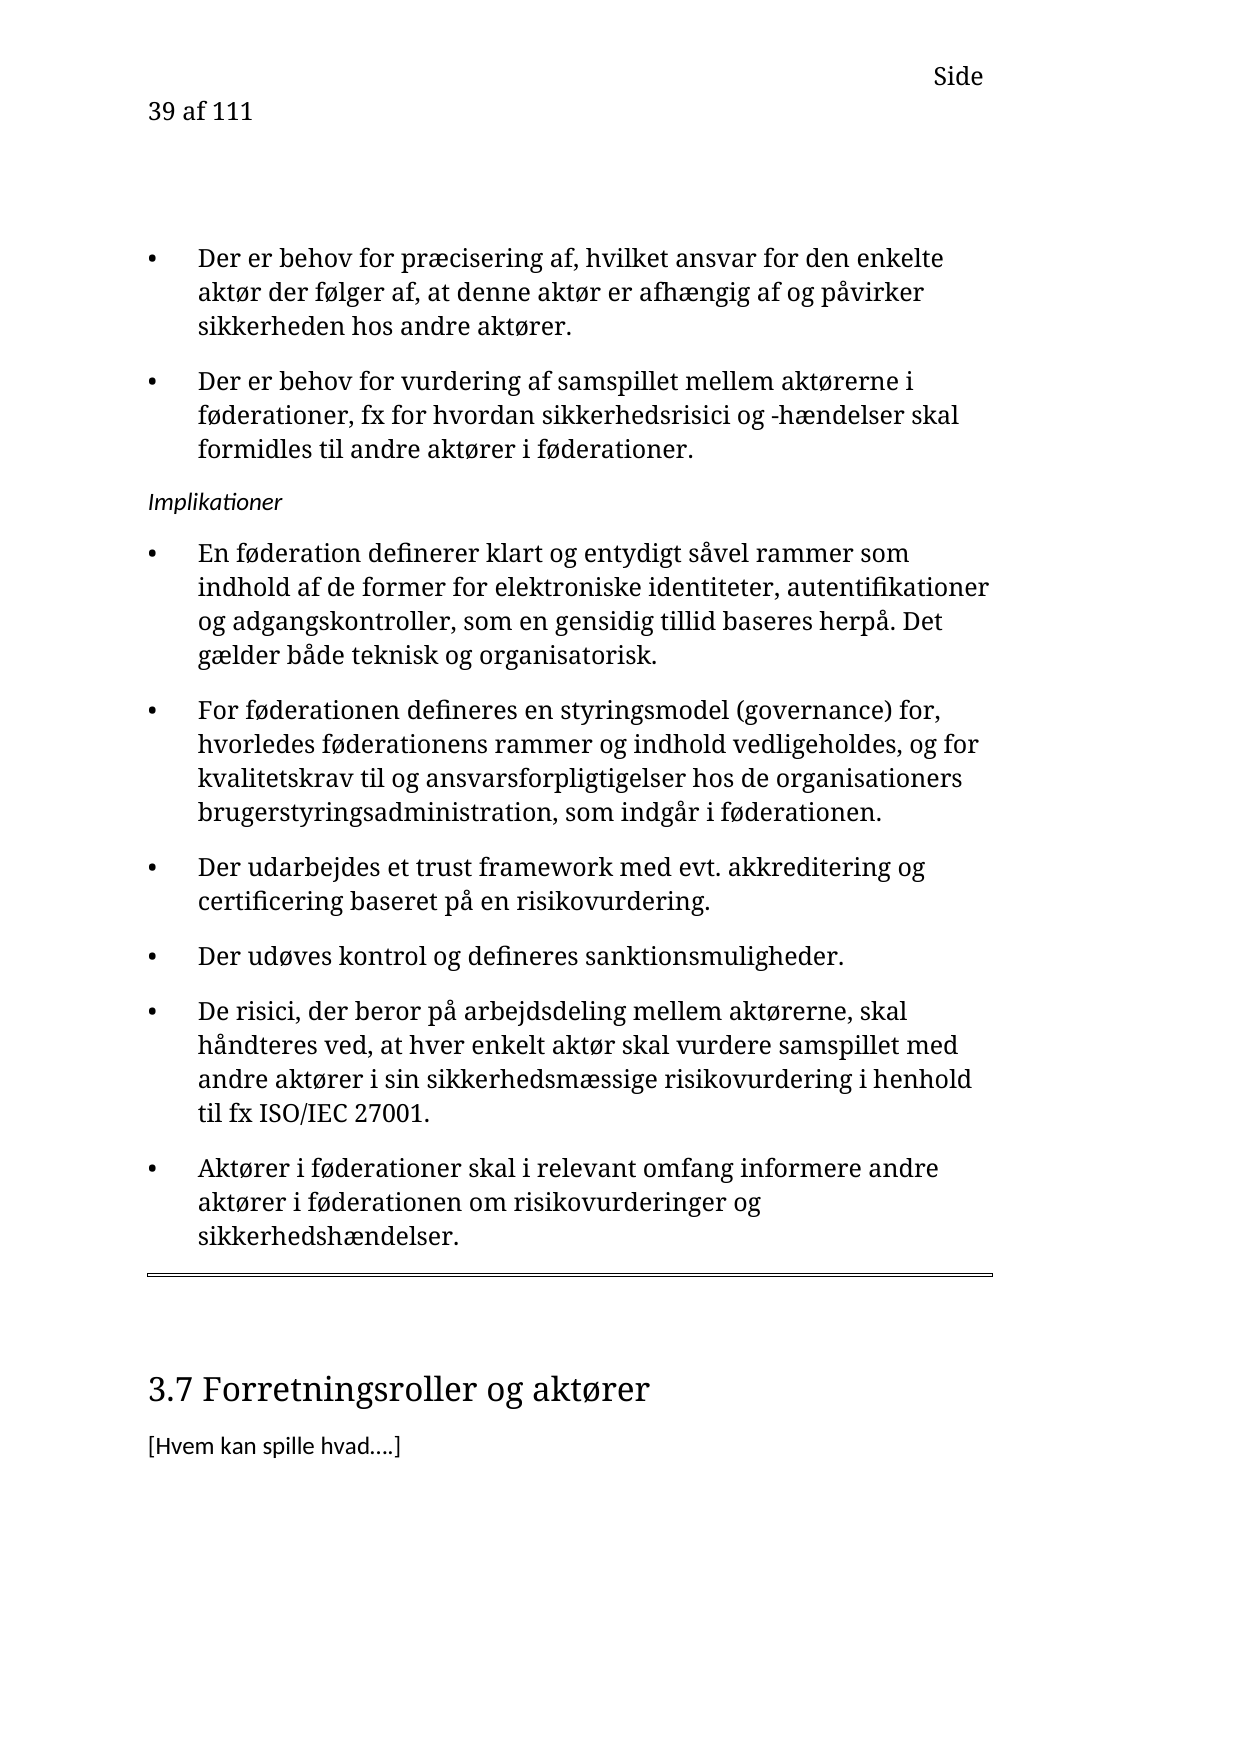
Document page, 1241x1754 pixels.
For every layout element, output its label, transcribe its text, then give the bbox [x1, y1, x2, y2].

subtitle Forretningsroller og aktører [148, 1366, 992, 1412]
list Der udøves kontrol og defineres sanktionsmuligheder. [148, 939, 992, 973]
list For føderationen defineres en styringsmodel (governance) for, hvorledes føderationens rammer og indhold vedligeholdes, og for kvalitetskrav til og ansvarsforpligtigelser hos de organisationers brugerstyringsadministration, som indgår i føderationen. [148, 693, 992, 829]
list Der udarbejdes et trust framework med evt. akkreditering og certificering baseret på en risikovurdering. [148, 850, 992, 918]
list De risici, der beror på arbejdsdeling mellem aktørerne, skal håndteres ved, at hver enkelt aktør skal vurdere samspillet med andre aktører i sin sikkerhedsmæssige risikovurdering i henhold til fx ISO/IEC 27001. [148, 994, 992, 1130]
list Der er behov for vurdering af samspillet mellem aktørerne i føderationer, fx for hvordan sikkerhedsrisici og -hændelser skal formidles til andre aktører i føderationer. [148, 363, 992, 466]
text Implikationer [148, 486, 992, 517]
list Aktører i føderationer skal i relevant omfang informere andre aktører i føderationen om risikovurderinger og sikkerhedshændelser. [148, 1151, 992, 1253]
list Der er behov for præcisering af, hvilket ansvar for den enkelte aktør der følger af, at denne aktør er afhængig af og påvirker sikkerheden hos andre aktører. [148, 240, 992, 343]
list En føderation definerer klart og entydigt såvel rammer som indhold af de former for elektroniske identiteter, autentifikationer og adgangskontroller, som en gensidig tillid baseres herpå. Det gælder både teknisk og organisatorisk. [148, 536, 992, 672]
text [Hvem kan spille hvad….] [148, 1430, 992, 1461]
